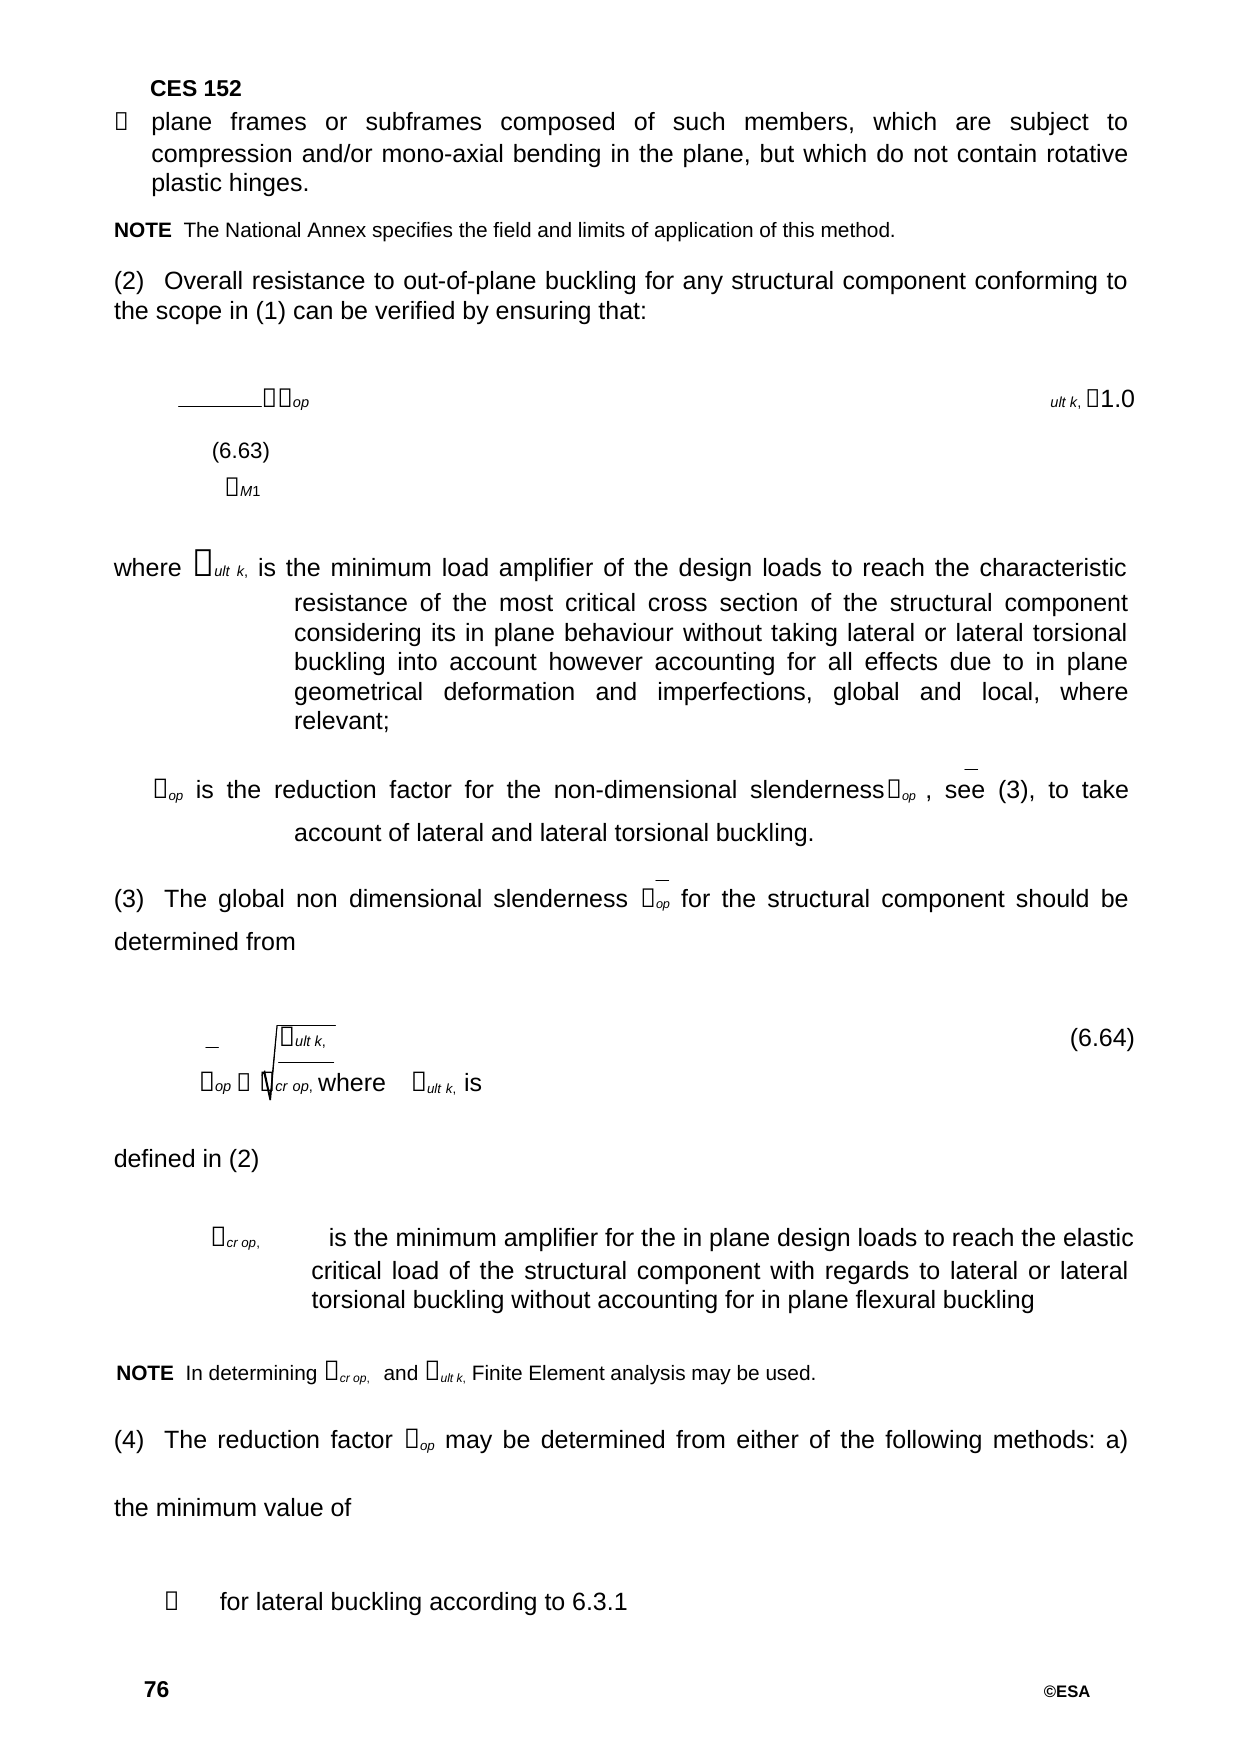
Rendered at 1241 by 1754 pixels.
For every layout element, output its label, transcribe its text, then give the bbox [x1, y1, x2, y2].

text op ult k, 1.0 (6.63) [89, 379, 1142, 463]
text where ult k, is the minimum load amplifier of the design loads to reach the characteristic resistance of the most critical cross section of the structural component considering its in plane behaviour without taking lateral or lateral torsional buckling into account however accounting for all effects due to in plane geometrical deformation and imperfections, global and local, where relevant; [113, 536, 1129, 735]
list The global non dimensional slenderness op for the structural component should be determined from [113, 879, 1129, 955]
text  for lateral buckling according to 6.3.1 [89, 1583, 1142, 1618]
text op  cr op, where ult k, is defined in (2) [113, 1062, 482, 1172]
list The reduction factor op may be determined from either of the following methods: a) the minimum value of [113, 1420, 1129, 1522]
text NOTE The National Annex specifies the field and limits of application of this method. [114, 217, 1129, 241]
text critical load of the structural component with regards to lateral or lateral torsional buckling without accounting for in plane flexural buckling [311, 1256, 1129, 1314]
text M1 [224, 468, 1142, 504]
text cr op, is the minimum amplifier for the in plane design loads to reach the elastic [89, 1217, 1142, 1254]
list plane frames or subframes composed of such members, which are subject to compression and/or mono-axial bending in the plane, but which do not contain rotative plastic hinges. [113, 104, 1129, 197]
text ult k, (6.64) [89, 1017, 1142, 1054]
text NOTE In determining cr op, and ult k, Finite Element analysis may be used. [89, 1351, 1142, 1388]
list Overall resistance to out-of-plane buckling for any structural component conforming to the scope in (1) can be verified by ensuring that: [113, 266, 1129, 324]
text op is the reduction factor for the non-dimensional slendernessop , see (3), to take account of lateral and lateral torsional buckling. [113, 769, 1129, 847]
